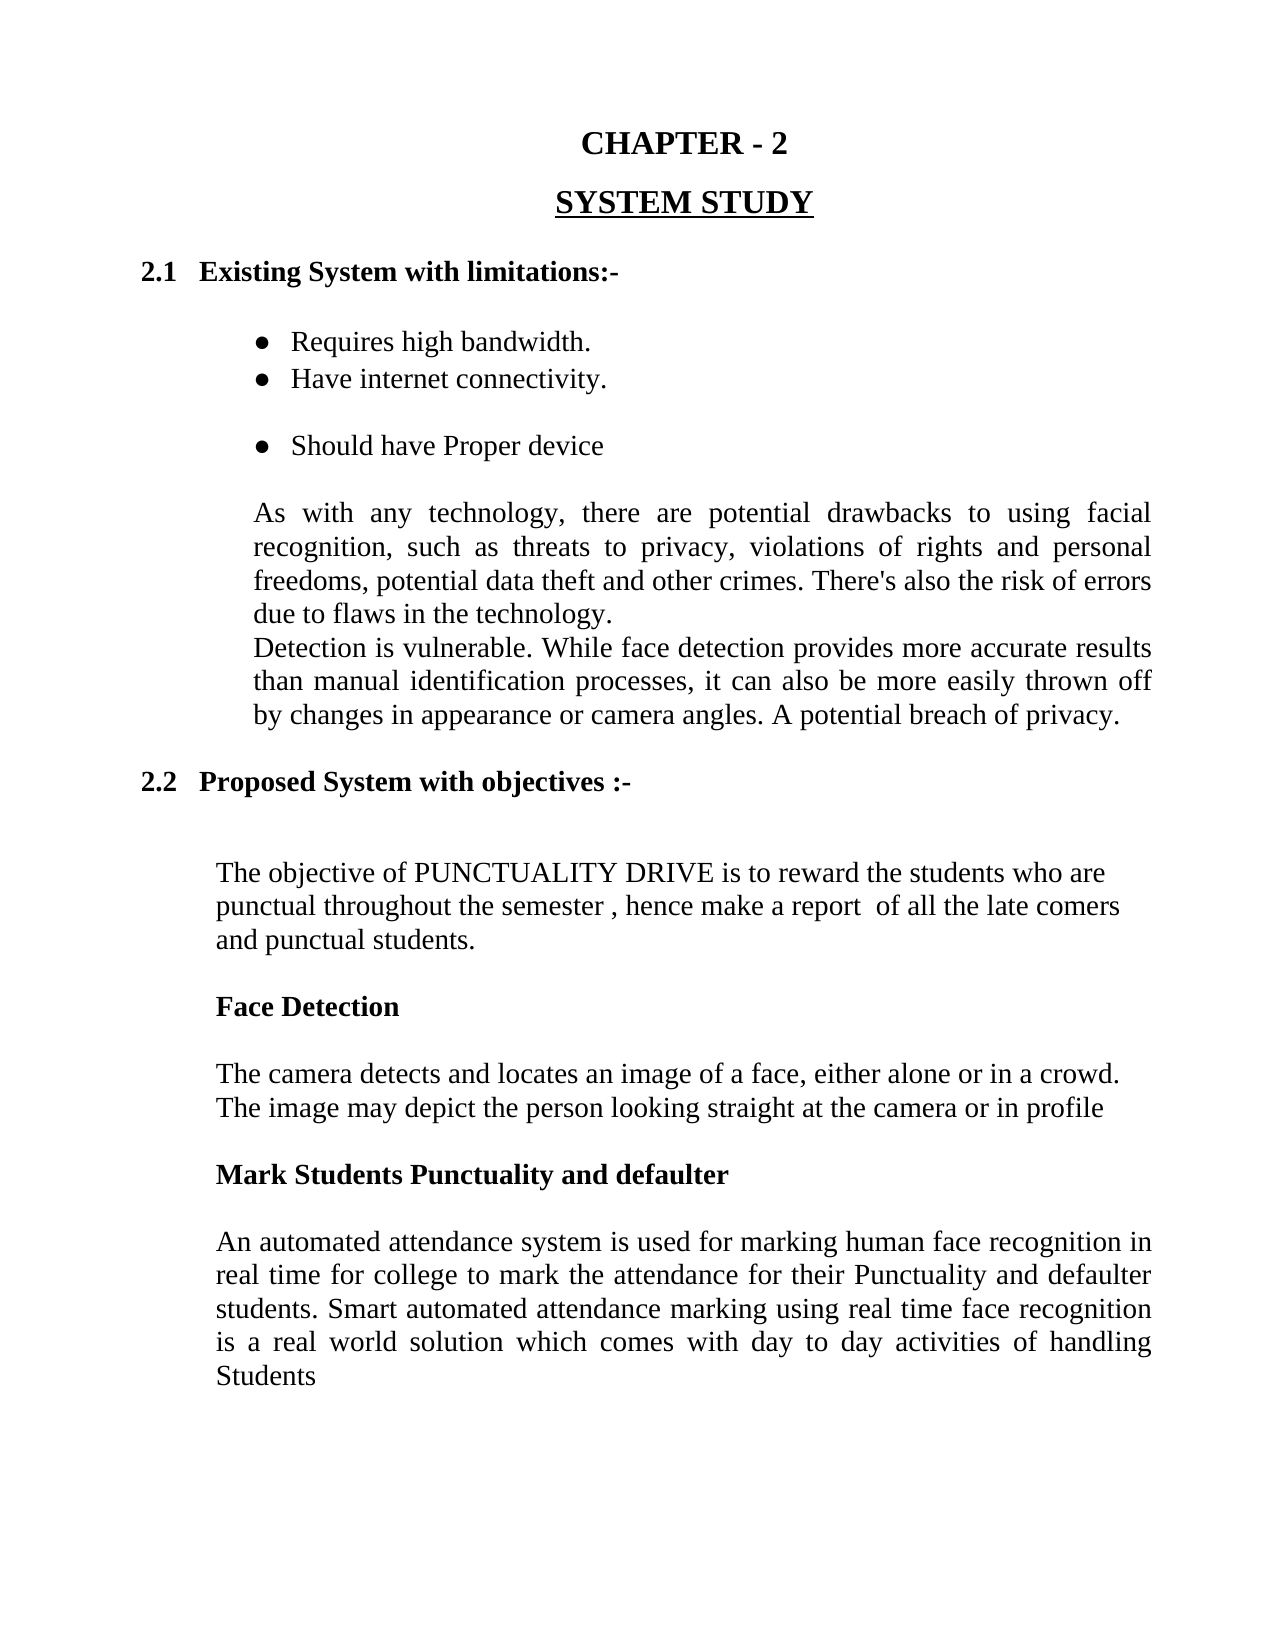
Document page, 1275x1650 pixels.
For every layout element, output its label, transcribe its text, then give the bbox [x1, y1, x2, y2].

text Face Detection [141, 989, 1153, 1023]
text 2.2 Proposed System with objectives :- [141, 764, 1153, 797]
list Requires high bandwidth. [253, 323, 1153, 357]
text The camera detects and locates an image of a face, either alone or in a crowd. The image may depict the person looking straight at the camera or in profile [216, 1056, 1153, 1123]
text CHAPTER - 2 [141, 123, 1228, 161]
text Detection is vulnerable. While face detection provides more accurate results than manual identification processes, it can also be more easily thrown off by changes in appearance or camera angles. A potential breach of privacy. [253, 630, 1153, 730]
list Should have Proper device [253, 428, 1153, 462]
text Mark Students Punctuality and defaulter [141, 1157, 1153, 1190]
text SYSTEM STUDY [141, 182, 1228, 221]
text 2.1 Existing System with limitations:- [141, 254, 1153, 288]
text As with any technology, there are potential drawbacks to using facial recognition, such as threats to privacy, violations of rights and personal freedoms, potential data theft and other crimes. There's also the risk of errors due to flaws in the technology. [253, 496, 1153, 630]
text An automated attendance system is used for marking human face recognition in real time for college to mark the attendance for their Punctuality and defaulter students. Smart automated attendance marking using real time face recognition is a real world solution which comes with day to day activities of handling Students [216, 1224, 1153, 1392]
list Have internet connectivity. [253, 361, 1153, 395]
text The objective of PUNCTUALITY DRIVE is to reward the students who are punctual throughout the semester , hence make a report of all the late comers and punctual students. [216, 855, 1153, 956]
